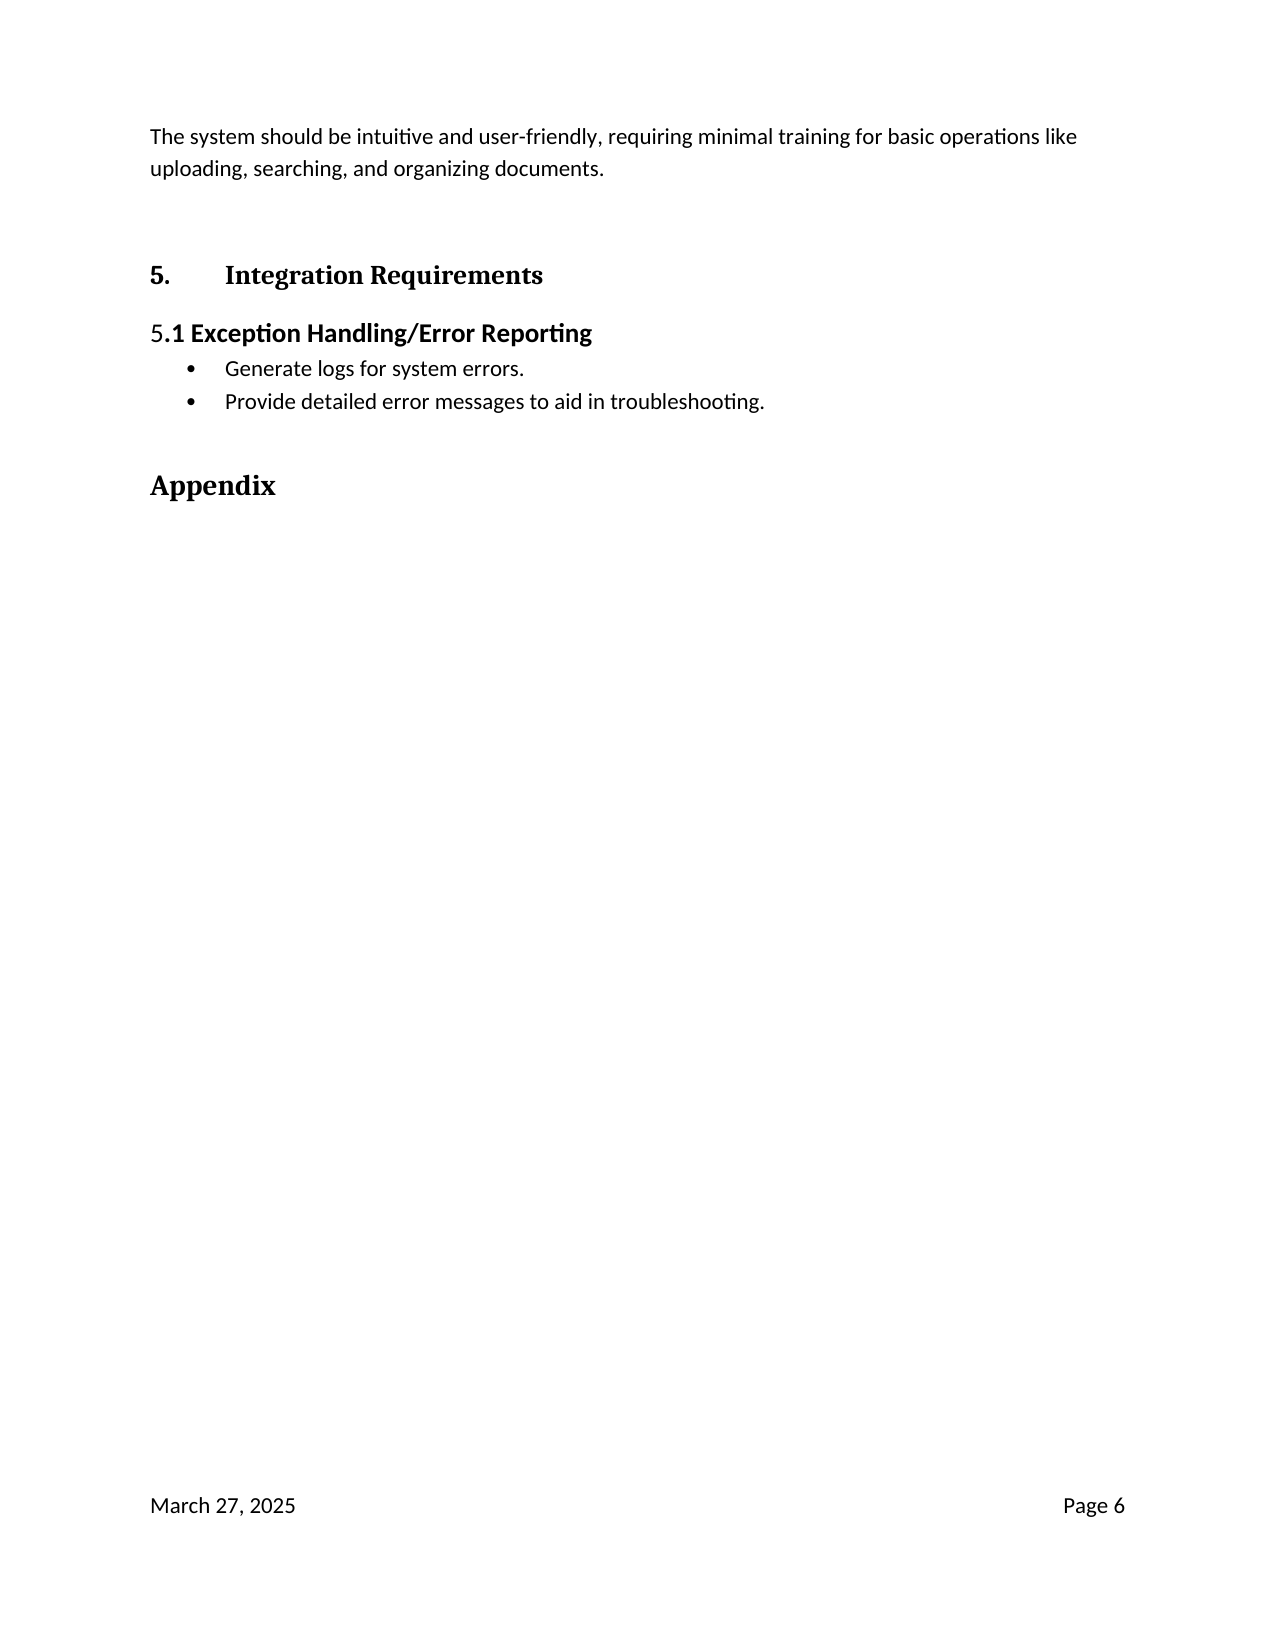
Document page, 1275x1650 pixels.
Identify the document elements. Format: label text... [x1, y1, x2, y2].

list Provide detailed error messages to aid in troubleshooting. [187, 387, 1125, 415]
text The system should be intuitive and user-friendly, requiring minimal training for basic operations like uploading, searching, and organizing documents. [150, 122, 1125, 182]
list Generate logs for system errors. [187, 354, 1125, 383]
subtitle 5. Integration Requirements [150, 260, 1125, 291]
subtitle Appendix [150, 469, 1125, 502]
subtitle 5.1 Exception Handling/Error Reporting [150, 317, 1125, 350]
